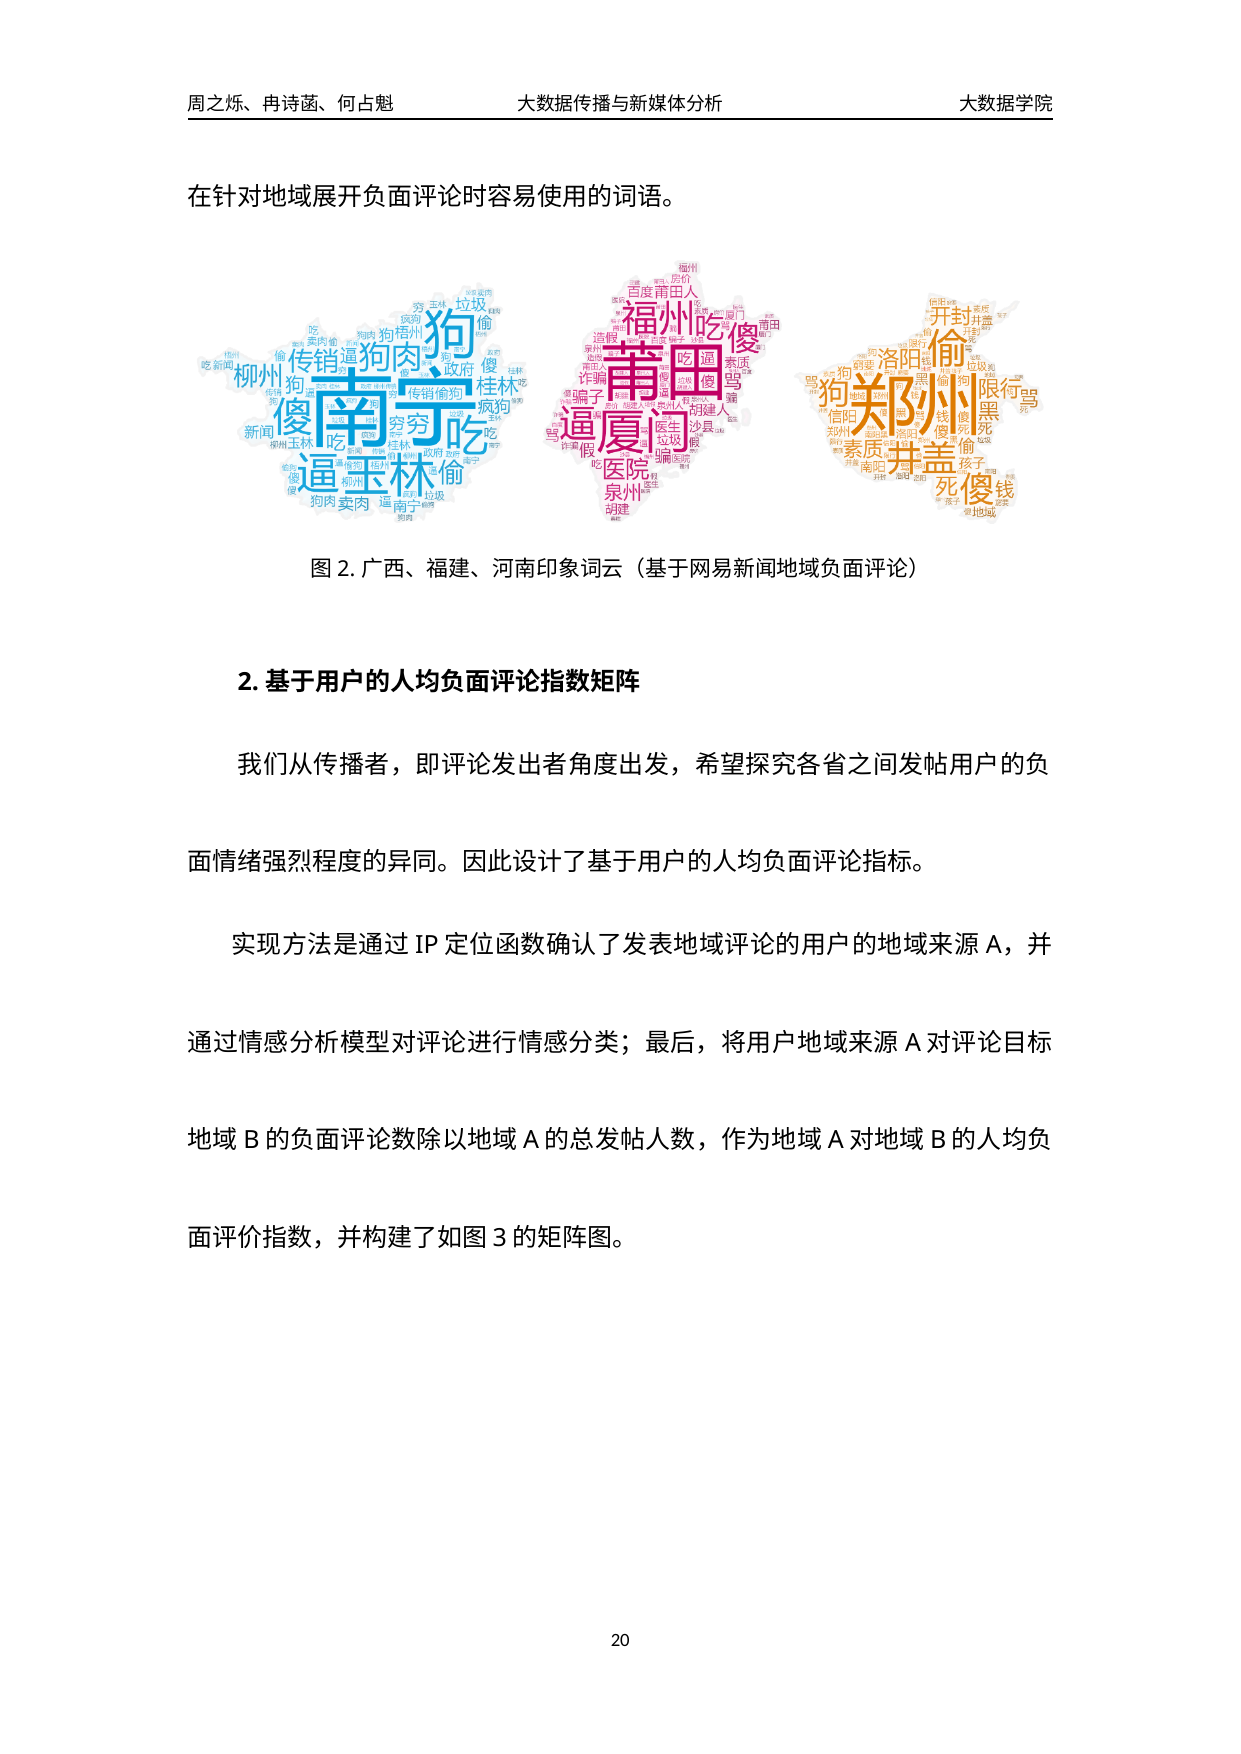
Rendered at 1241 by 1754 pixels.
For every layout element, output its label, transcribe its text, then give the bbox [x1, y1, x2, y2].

text 图2. 广西、福建、河南印象词云（基于网易新闻地域负面评论） [187, 551, 1053, 583]
picture [187, 253, 1050, 529]
text 我们从传播者，即评论发出者角度出发，希望探究各省之间发帖用户的负面情绪强烈程度的异同。因此设计了基于用户的人均负面评论指标。 [187, 730, 1053, 892]
text 2. 基于用户的人均负面评论指数矩阵 [187, 647, 1053, 712]
text 实现方法是通过IP定位函数确认了发表地域评论的用户的地域来源A，并通过情感分析模型对评论进行情感分类；最后，将用户地域来源A对评论目标地域B的负面评论数除以地域A的总发帖人数，作为地域A对地域B的人均负面评价指数，并构建了如图3的矩阵图。 [187, 910, 1053, 1268]
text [187, 162, 1053, 227]
